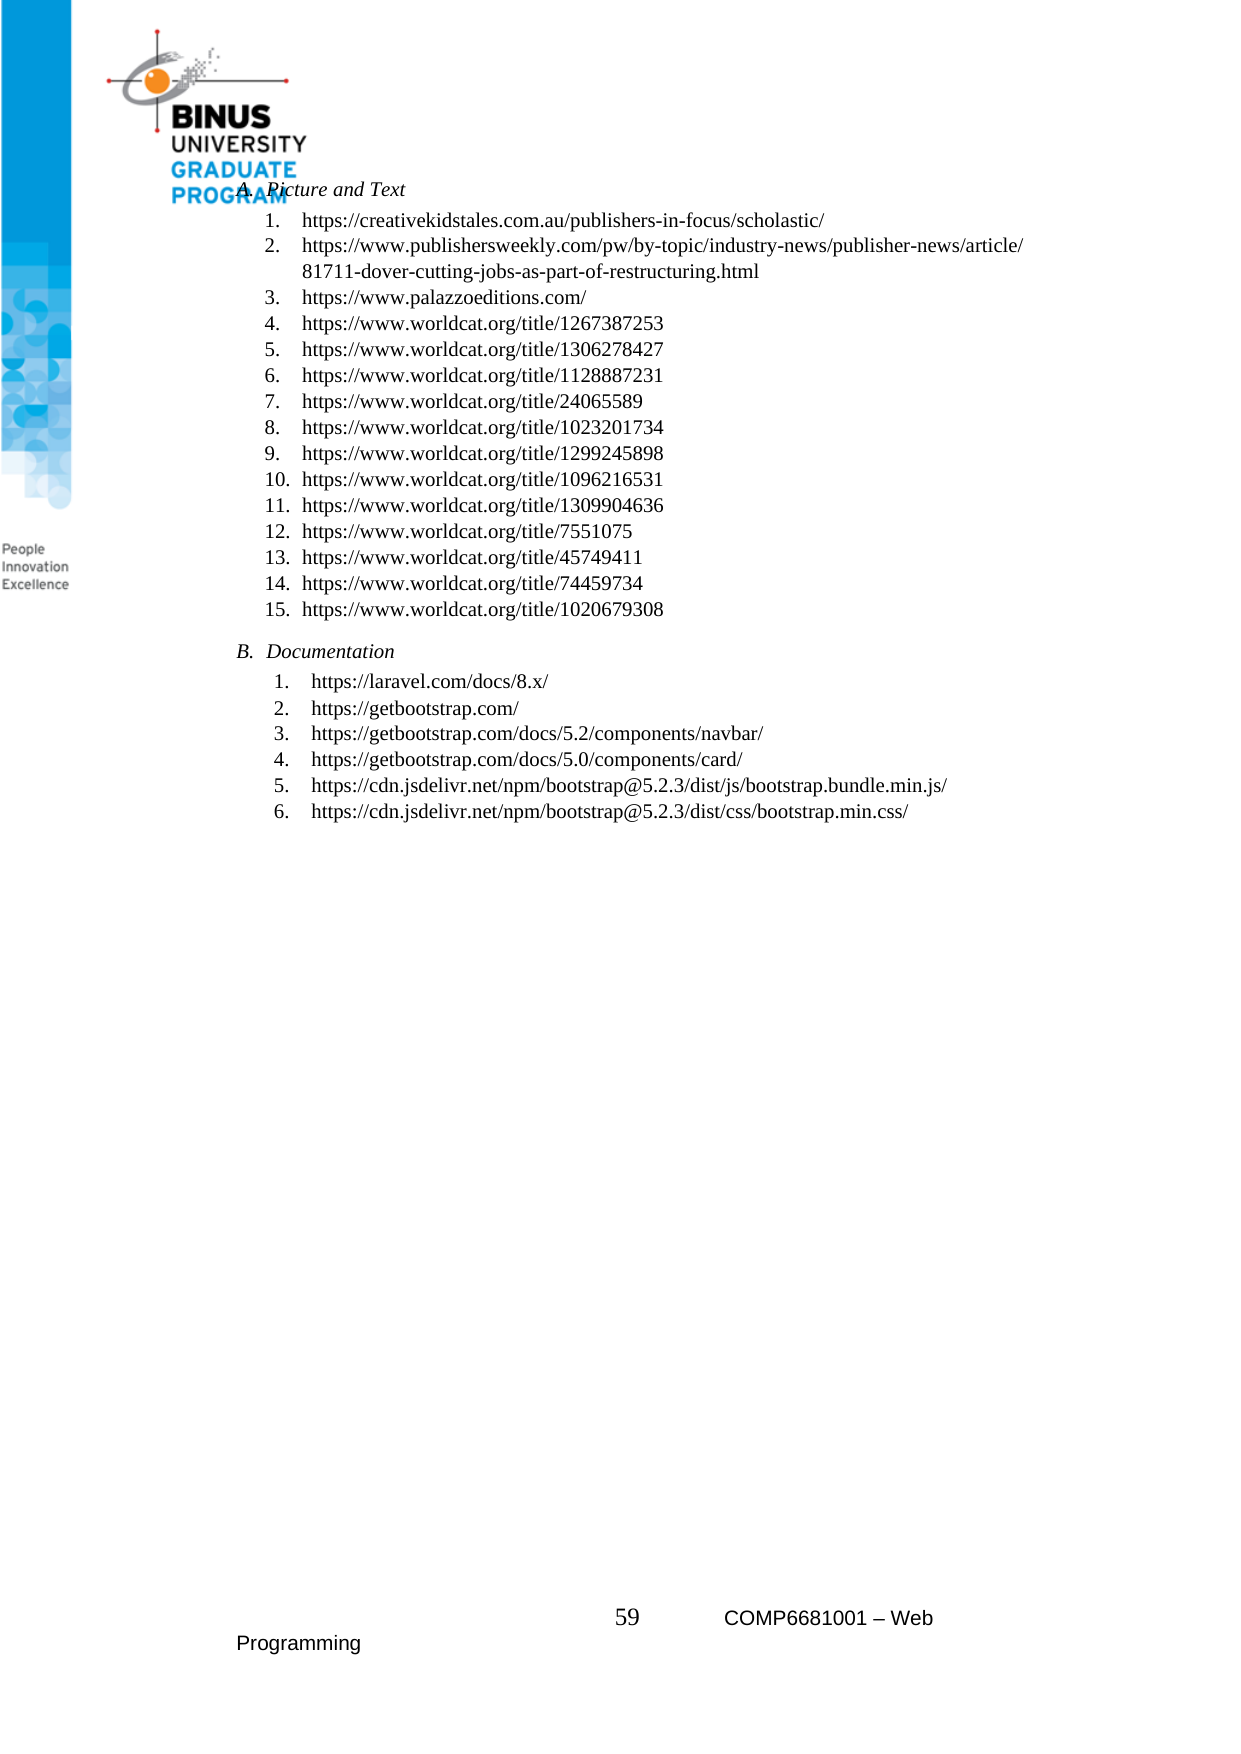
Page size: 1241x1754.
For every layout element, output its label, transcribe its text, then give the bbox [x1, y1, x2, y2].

list https://creativekidstales.com.au/publishers-in-focus/scholastic/ [264, 207, 1063, 232]
list https://www.worldcat.org/title/24065589 [264, 389, 1063, 413]
list https://cdn.jsdelivr.net/npm/bootstrap@5.2.3/dist/css/bootstrap.min.css/ [274, 799, 1063, 823]
subtitle Documentation [236, 639, 1063, 663]
list https://www.publishersweekly.com/pw/by-topic/industry-news/publisher-news/article/81711-dover-cutting-jobs-as-part-of-restructuring.html [264, 233, 1063, 283]
list https://www.worldcat.org/title/1096216531 [264, 467, 1063, 491]
subtitle Picture and Text [236, 177, 1063, 201]
list https://www.worldcat.org/title/1020679308 [264, 597, 1063, 621]
list https://www.worldcat.org/title/1128887231 [264, 363, 1063, 387]
list https://www.worldcat.org/title/45749411 [264, 545, 1063, 569]
list https://www.worldcat.org/title/1267387253 [264, 311, 1063, 335]
list https://www.worldcat.org/title/74459734 [264, 571, 1063, 595]
list https://cdn.jsdelivr.net/npm/bootstrap@5.2.3/dist/js/bootstrap.bundle.min.js/ [274, 773, 1063, 797]
list https://getbootstrap.com/docs/5.2/components/navbar/ [274, 721, 1063, 745]
list https://www.palazzoeditions.com/ [264, 285, 1063, 309]
list https://getbootstrap.com/ [274, 695, 1063, 719]
list https://www.worldcat.org/title/1023201734 [264, 415, 1063, 439]
list https://www.worldcat.org/title/1309904636 [264, 493, 1063, 517]
list https://www.worldcat.org/title/1306278427 [264, 337, 1063, 361]
list https://www.worldcat.org/title/1299245898 [264, 441, 1063, 465]
list https://getbootstrap.com/docs/5.0/components/card/ [274, 747, 1063, 771]
list https://www.worldcat.org/title/7551075 [264, 519, 1063, 543]
picture [0, 0, 560, 606]
list https://laravel.com/docs/8.x/ [274, 669, 1063, 693]
